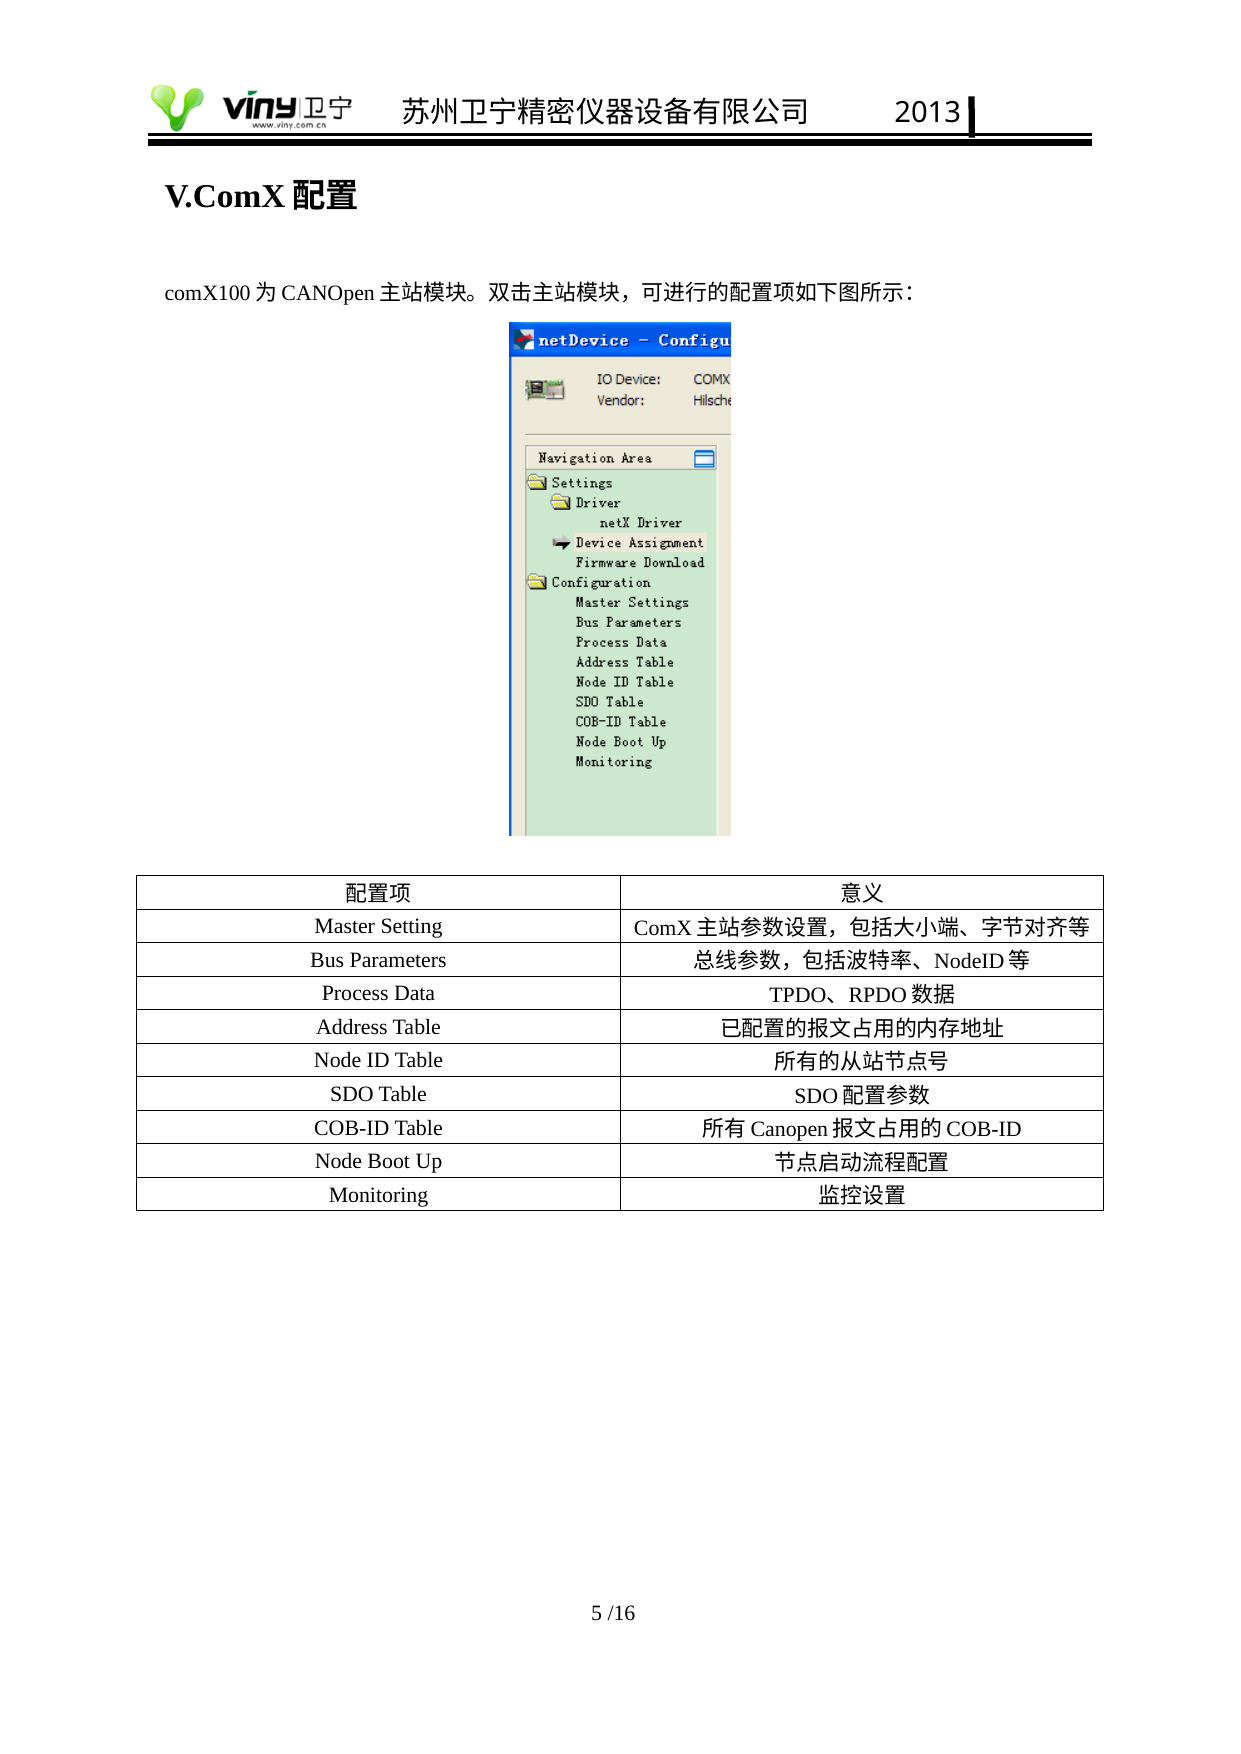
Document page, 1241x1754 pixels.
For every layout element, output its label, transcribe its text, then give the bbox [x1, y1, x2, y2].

table_cell ComX主站参数设置，包括大小端、字节对齐等 [621, 910, 1103, 942]
table_cell Node Boot Up [137, 1144, 620, 1177]
table_cell 总线参数，包括波特率、NodeID等 [621, 943, 1103, 976]
table_cell Address Table [137, 1010, 620, 1043]
table_cell SDO配置参数 [621, 1077, 1103, 1110]
table_cell 所有的从站节点号 [621, 1044, 1103, 1076]
picture [509, 322, 732, 836]
picture [145, 80, 360, 132]
table_cell COB-ID Table [137, 1111, 620, 1143]
table_cell Node ID Table [137, 1044, 620, 1076]
table_cell 所有Canopen报文占用的COB-ID [621, 1111, 1103, 1143]
table_cell Bus Parameters [137, 943, 620, 976]
table_cell Process Data [137, 977, 620, 1009]
table_cell Monitoring [137, 1178, 620, 1210]
table_header 意义 [621, 876, 1103, 908]
table_cell 监控设置 [621, 1178, 1103, 1210]
table_header 配置项 [137, 876, 620, 908]
table_cell SDO Table [137, 1077, 620, 1110]
table_cell TPDO、RPDO数据 [621, 977, 1103, 1009]
table_cell 已配置的报文占用的内存地址 [621, 1010, 1103, 1043]
table_cell 节点启动流程配置 [621, 1144, 1103, 1177]
subtitle ComX配置 [164, 160, 1092, 225]
text comX100为CANOpen主站模块。双击主站模块，可进行的配置项如下图所示： [148, 274, 1092, 307]
table_cell Master Setting [137, 910, 620, 942]
